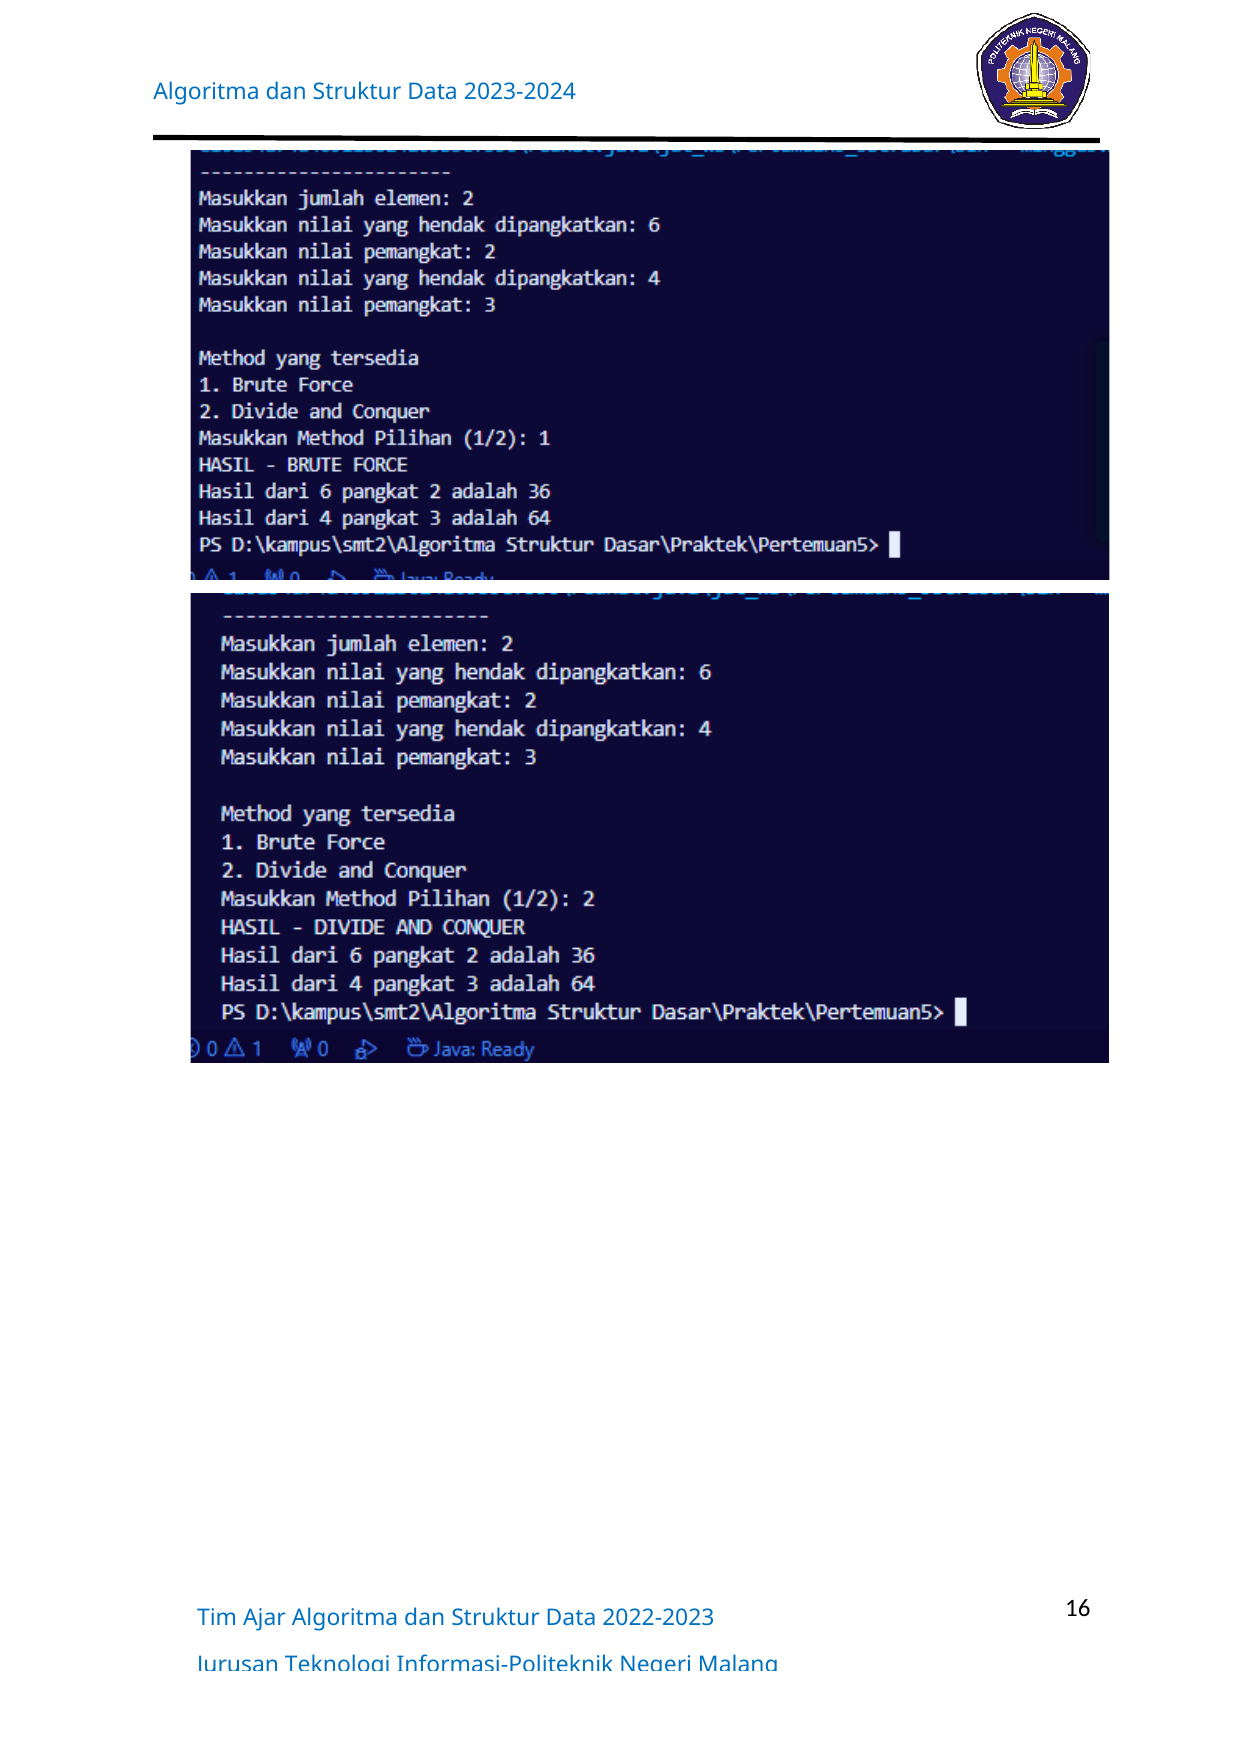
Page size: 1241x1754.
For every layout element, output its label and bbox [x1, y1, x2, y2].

picture [190, 593, 1109, 1063]
picture [190, 150, 1110, 580]
picture [976, 13, 1091, 129]
